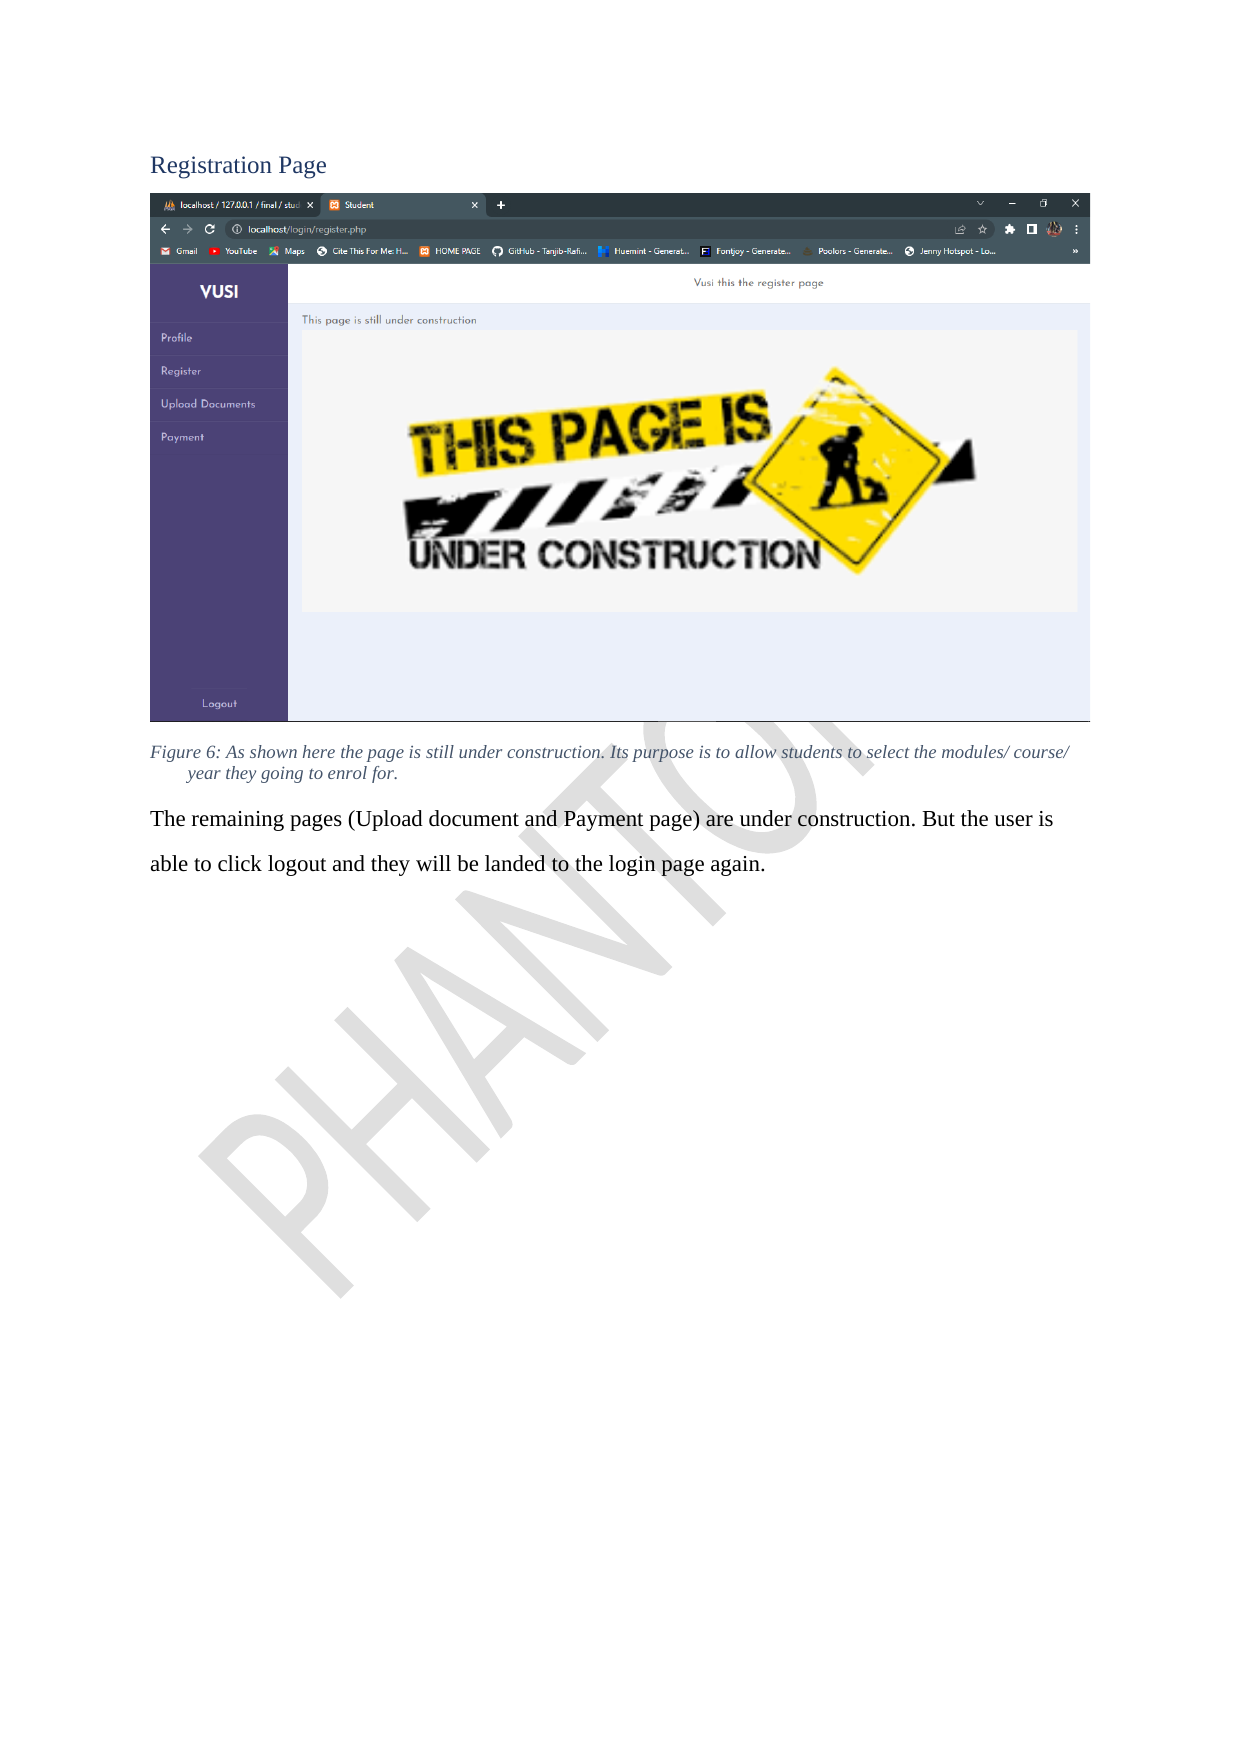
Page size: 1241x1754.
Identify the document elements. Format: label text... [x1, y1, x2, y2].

text able to click logout and they will be landed to the login page again. [150, 850, 1090, 876]
text The remaining pages (Upload document and Payment page) are under construction. But the user is [150, 804, 1090, 831]
picture [150, 193, 1091, 722]
text Figure 6: As shown here the page is still under construction. Its purpose is to allow students to select the modules/ course/ year they going to enrol for. [150, 741, 1090, 784]
subtitle Registration Page [150, 150, 1090, 179]
